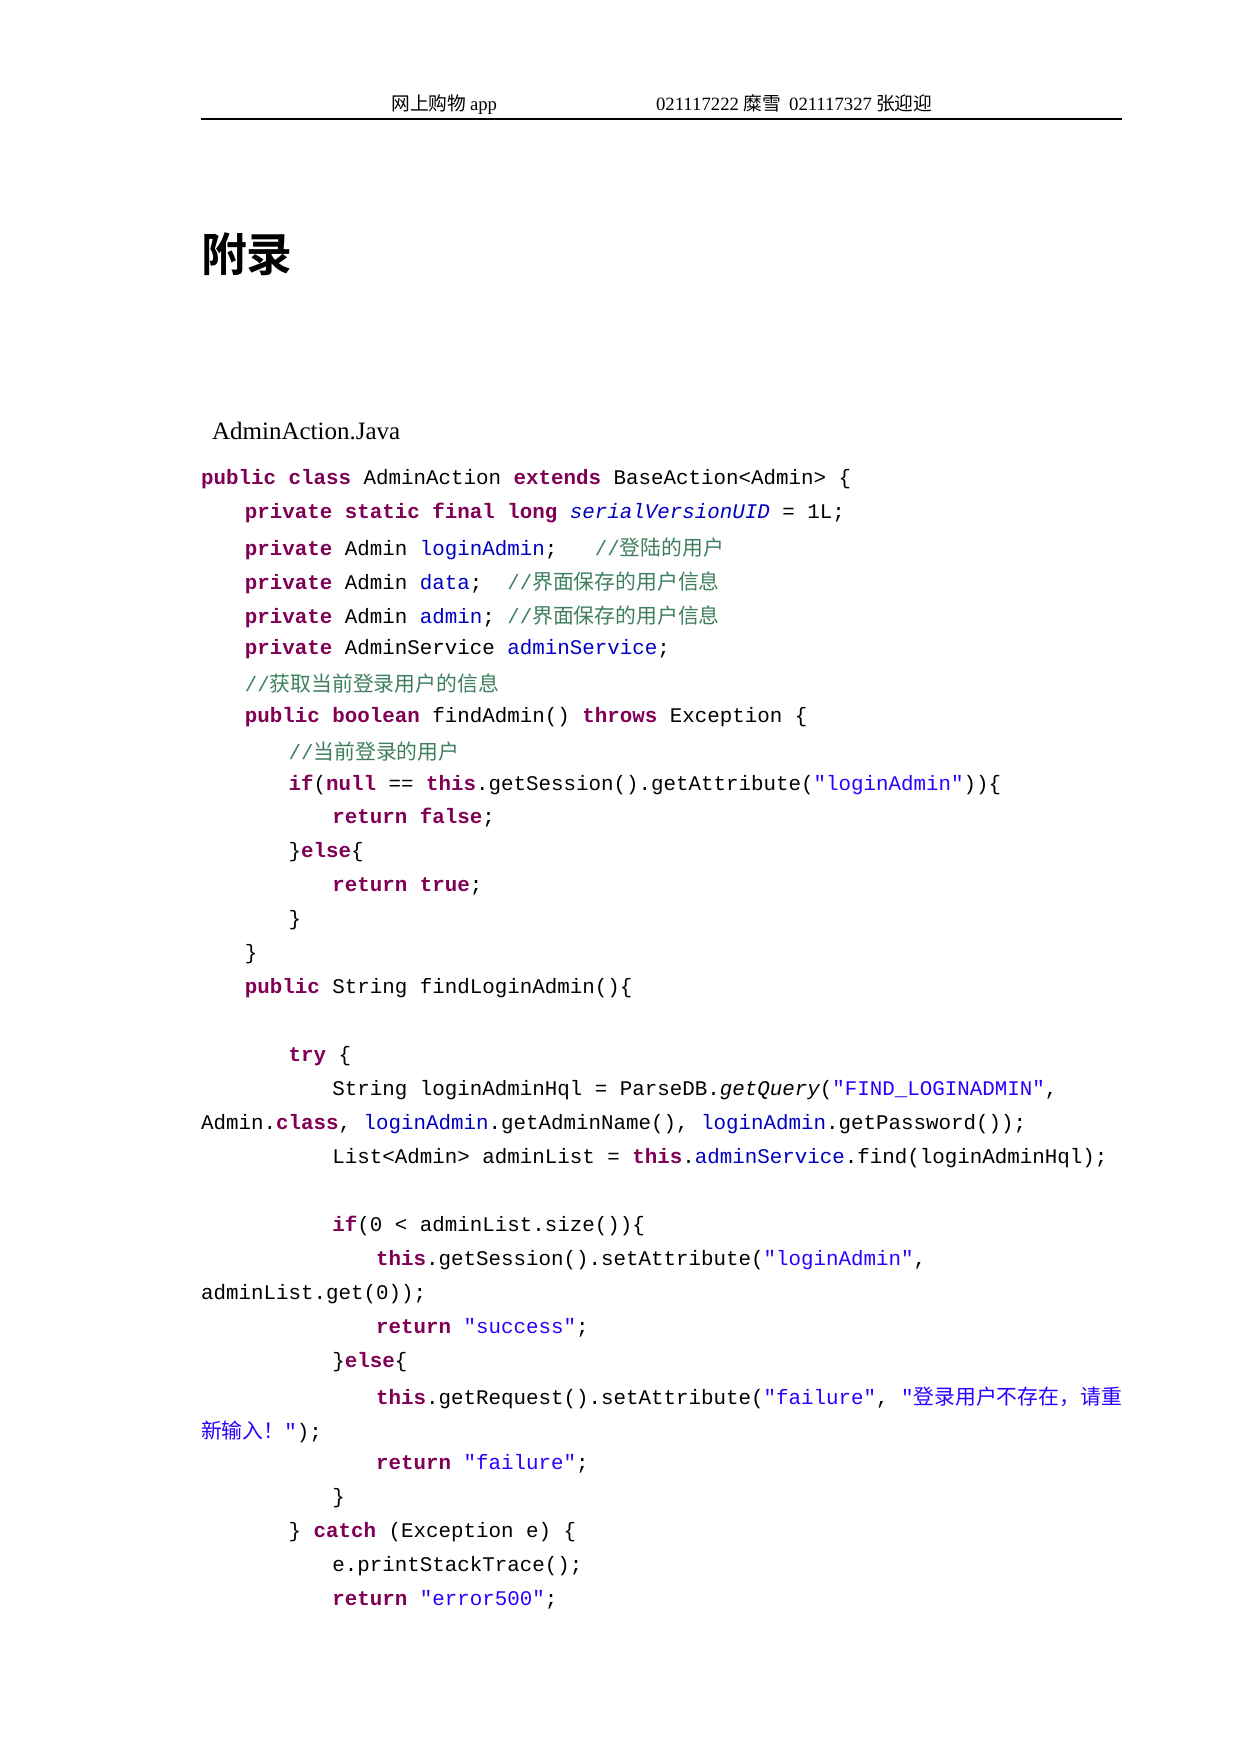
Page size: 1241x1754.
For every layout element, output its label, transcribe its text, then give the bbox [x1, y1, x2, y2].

text if(null == this.getSession().getAttribute("loginAdmin")){ [201, 767, 1122, 801]
text private Admin admin; //界面保存的用户信息 [201, 598, 1122, 632]
text } [201, 937, 1122, 971]
text } [201, 1481, 1122, 1514]
text private Admin data; //界面保存的用户信息 [201, 564, 1122, 598]
text }else{ [201, 1345, 1122, 1379]
text this.getRequest().setAttribute("failure", "登录用户不存在，请重新输入！"); [201, 1379, 1122, 1447]
text public class AdminAction extends BaseAction<Admin> { [201, 462, 1122, 496]
text public String findLoginAdmin(){ [201, 971, 1122, 1005]
text e.printStackTrace(); [201, 1548, 1122, 1582]
text AdminAction.Java [201, 413, 1122, 447]
text //当前登录的用户 [201, 733, 1122, 767]
text return true; [201, 869, 1122, 903]
text public boolean findAdmin() throws Exception { [201, 699, 1122, 733]
text } catch (Exception e) { [201, 1514, 1122, 1548]
text return "error500"; [201, 1582, 1122, 1616]
text private static final long serialVersionUID = 1L; [201, 496, 1122, 530]
text private Admin loginAdmin; //登陆的用户 [201, 530, 1122, 564]
text List<Admin> adminList = this.adminService.find(loginAdminHql); [201, 1141, 1122, 1175]
text String loginAdminHql = ParseDB.getQuery("FIND_LOGINADMIN", Admin.class, loginAdmin.getAdminName(), loginAdmin.getPassword()); [201, 1073, 1122, 1141]
text try { [201, 1039, 1122, 1073]
text return "failure"; [201, 1447, 1122, 1481]
text } [201, 903, 1122, 937]
text private AdminService adminService; [201, 632, 1122, 666]
text return false; [201, 801, 1122, 835]
subtitle 附录 [201, 218, 1122, 286]
text this.getSession().setAttribute("loginAdmin", adminList.get(0)); [201, 1243, 1122, 1311]
text return "success"; [201, 1311, 1122, 1345]
text if(0 < adminList.size()){ [201, 1209, 1122, 1243]
text //获取当前登录用户的信息 [201, 666, 1122, 699]
text }else{ [201, 835, 1122, 869]
